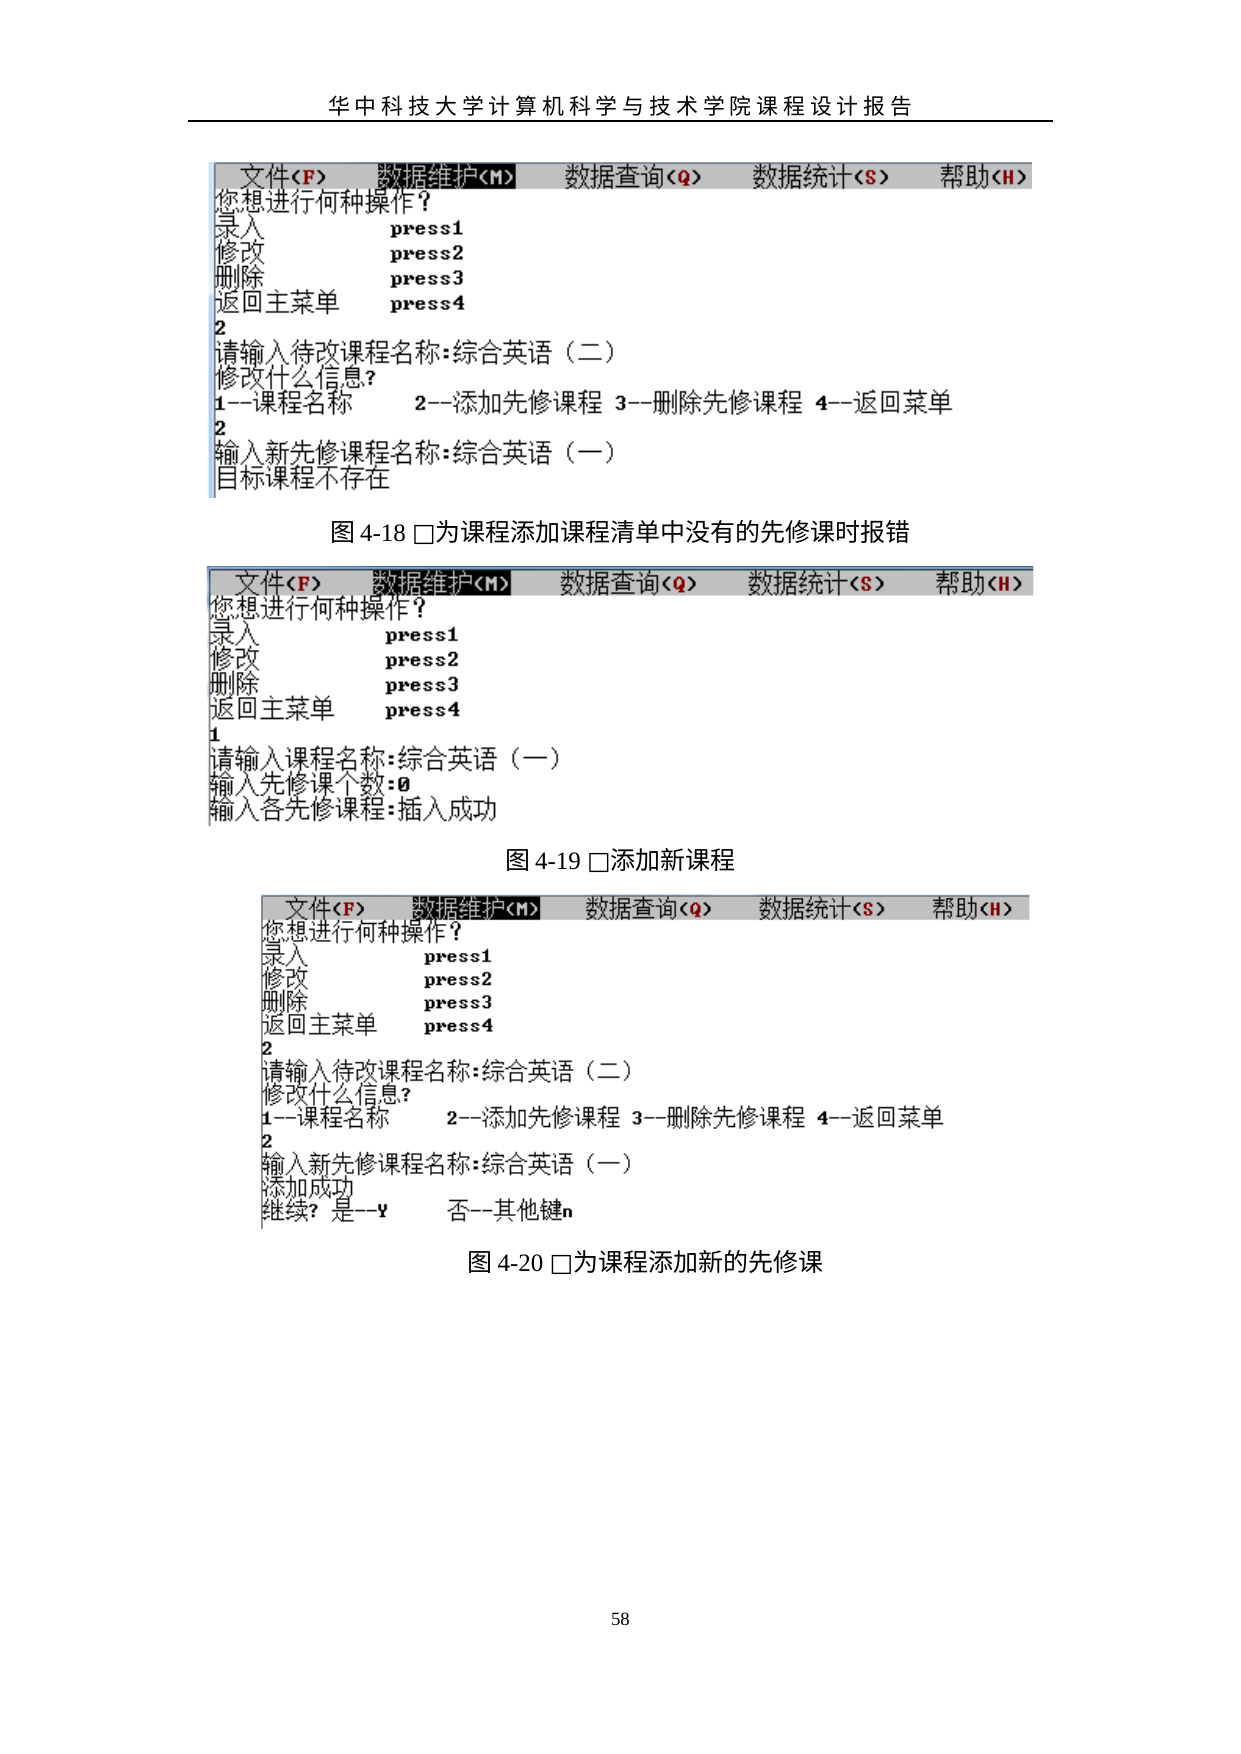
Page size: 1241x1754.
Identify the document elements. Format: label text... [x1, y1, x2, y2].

picture [206, 566, 1034, 826]
text 图4-19 □添加新课程 [187, 840, 1053, 877]
text 图4-20 □为课程添加新的先修课 [187, 1242, 1053, 1279]
text 图4-18 □为课程添加课程清单中没有的先修课时报错 [187, 512, 1053, 548]
picture [208, 162, 1032, 498]
picture [260, 894, 1030, 1229]
